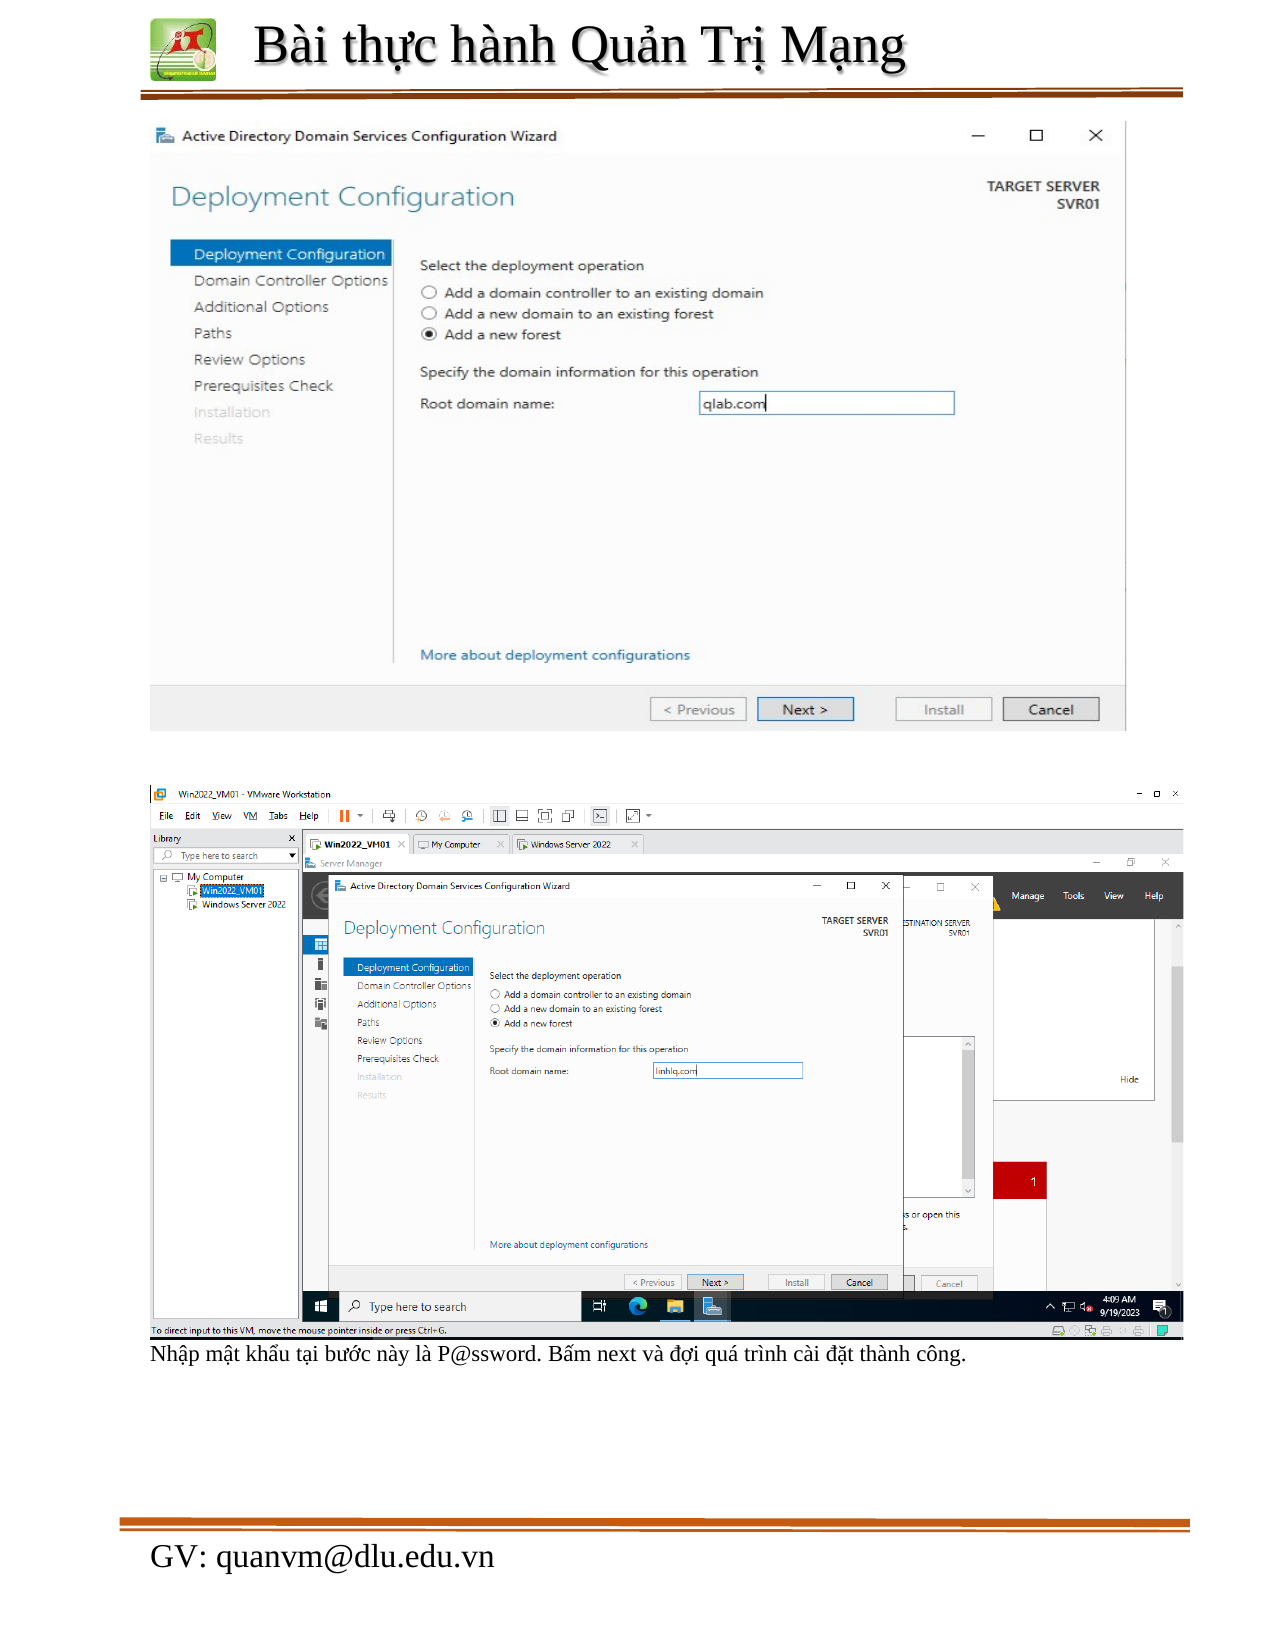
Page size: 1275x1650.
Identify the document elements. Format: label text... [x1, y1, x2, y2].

picture [253, 25, 910, 79]
picture [150, 121, 1127, 731]
picture [150, 785, 1184, 1340]
picture [150, 18, 216, 81]
text Nhập mật khẩu tại bước này là P@ssword. Bấm next và đợi quá trình cài đặt thành công. [150, 1340, 1173, 1366]
